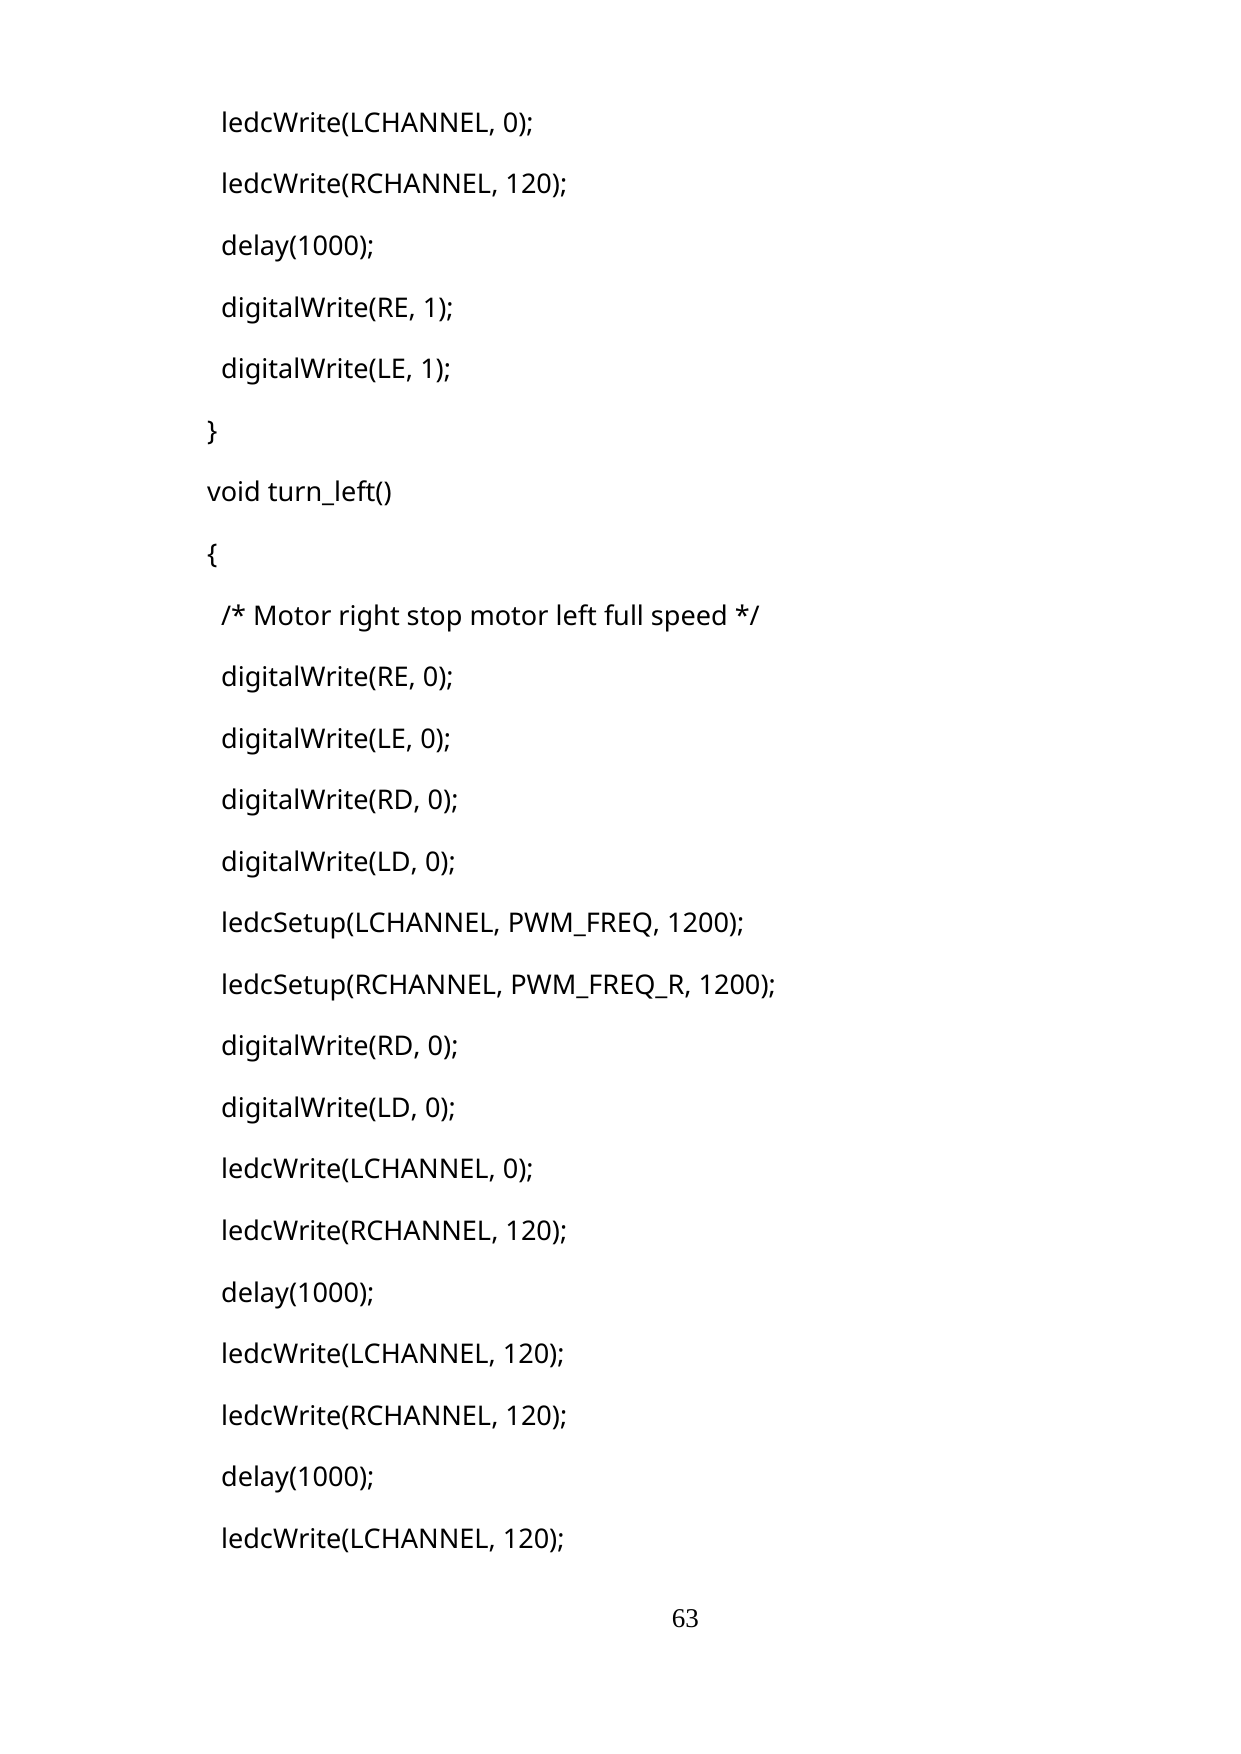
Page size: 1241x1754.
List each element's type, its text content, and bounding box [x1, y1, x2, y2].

text delay(1000); [207, 227, 1092, 263]
text } [207, 411, 1092, 448]
text ledcWrite(RCHANNEL, 120); [207, 165, 1092, 202]
text digitalWrite(LE, 1); [207, 350, 1092, 387]
text ledcSetup(RCHANNEL, PWM_FREQ_R, 1200); [207, 965, 1092, 1002]
text ledcWrite(LCHANNEL, 120); [207, 1335, 1092, 1372]
text digitalWrite(LE, 0); [207, 719, 1092, 756]
text ledcSetup(LCHANNEL, PWM_FREQ, 1200); [207, 904, 1092, 941]
text digitalWrite(RD, 0); [207, 1027, 1092, 1064]
text digitalWrite(LD, 0); [207, 1088, 1092, 1125]
text digitalWrite(RD, 0); [207, 781, 1092, 817]
text ledcWrite(RCHANNEL, 120); [207, 1212, 1092, 1248]
text ledcWrite(RCHANNEL, 120); [207, 1396, 1092, 1433]
text ledcWrite(LCHANNEL, 0); [207, 1150, 1092, 1187]
text digitalWrite(RE, 1); [207, 288, 1092, 325]
text delay(1000); [207, 1458, 1092, 1495]
text { [207, 534, 1092, 571]
text /* Motor right stop motor left full speed */ [207, 596, 1092, 633]
text ledcWrite(LCHANNEL, 120); [207, 1519, 1092, 1556]
text delay(1000); [207, 1273, 1092, 1310]
text digitalWrite(RE, 0); [207, 657, 1092, 694]
text digitalWrite(LD, 0); [207, 842, 1092, 879]
text void turn_left() [207, 473, 1092, 510]
text ledcWrite(LCHANNEL, 0); [207, 103, 1092, 140]
